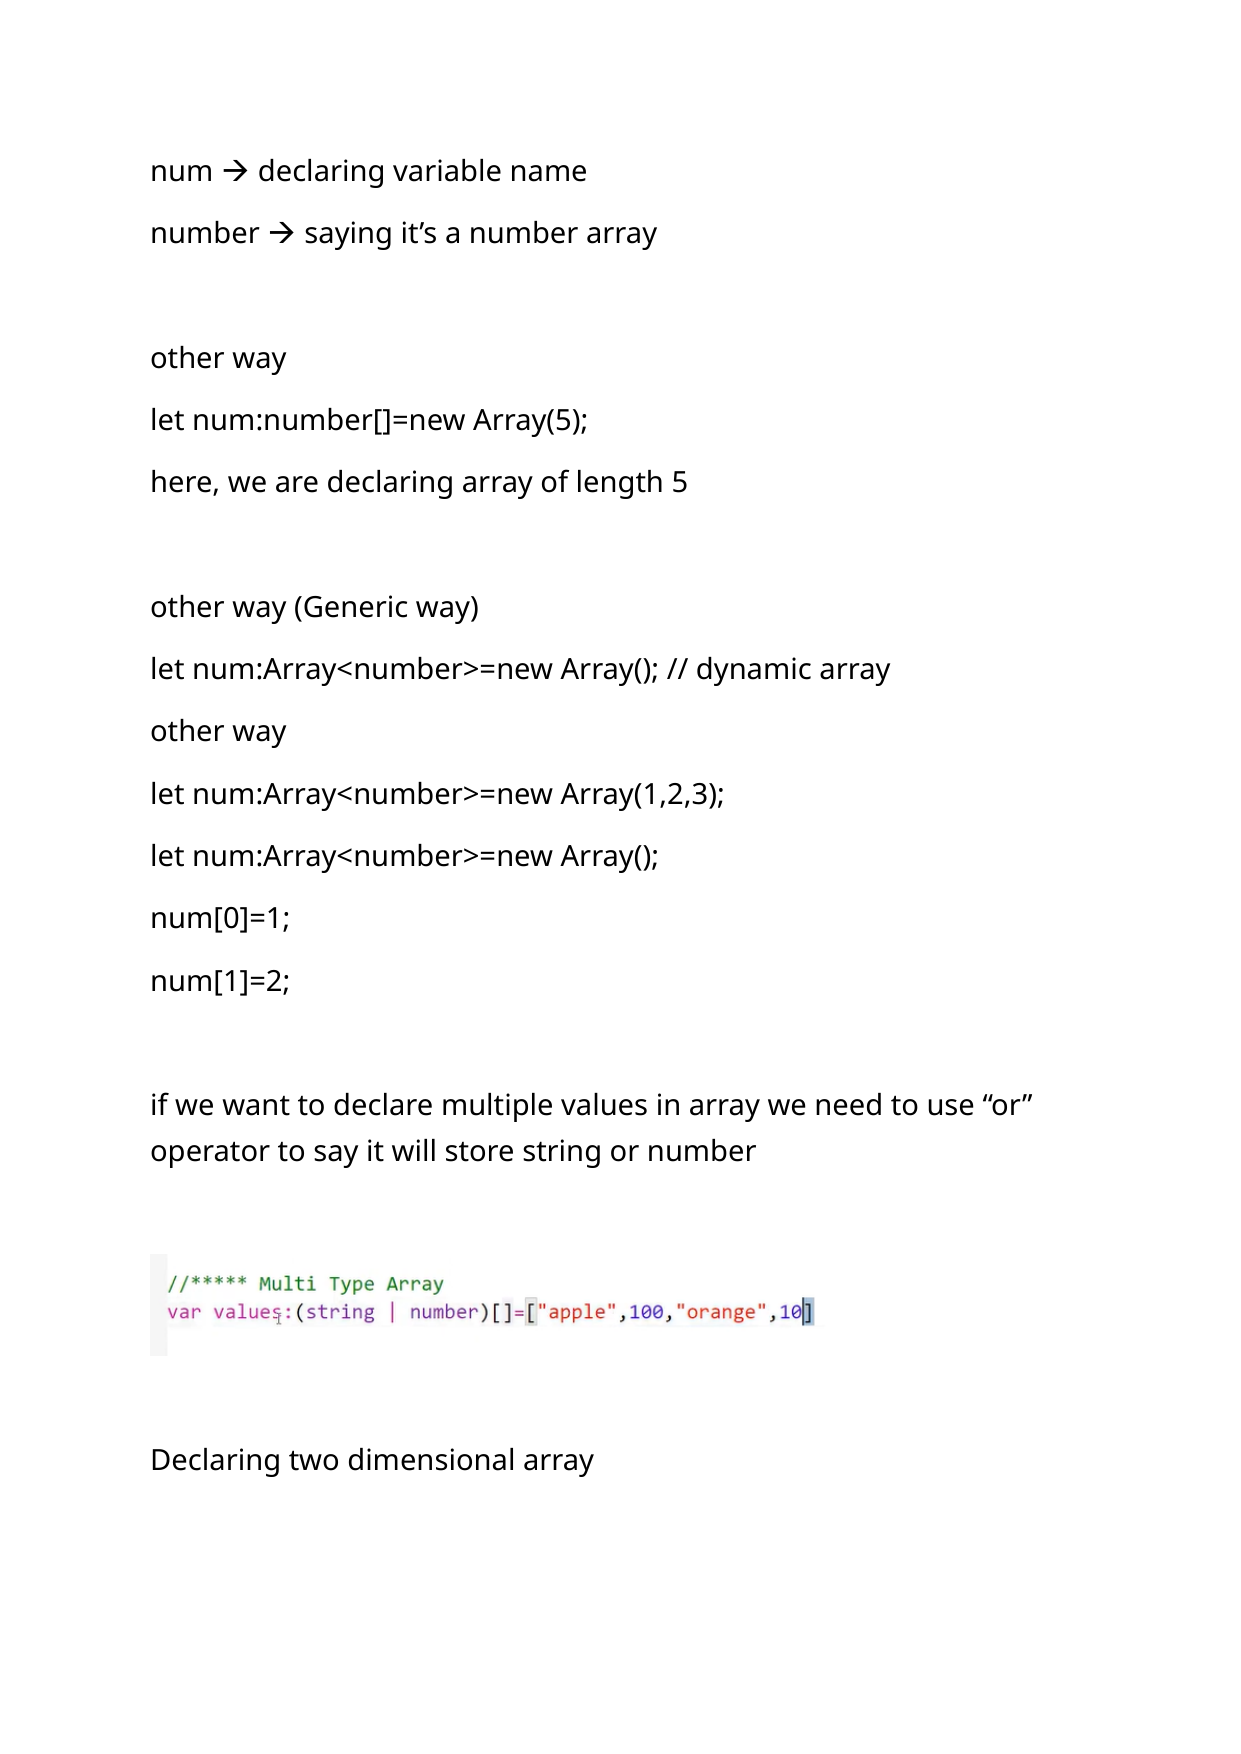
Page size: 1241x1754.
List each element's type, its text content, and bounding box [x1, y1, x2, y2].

picture [150, 1254, 866, 1356]
text Declaring two dimensional array [150, 1440, 1090, 1479]
text num[1]=2; [150, 960, 1090, 999]
text let num:Array<number>=new Array(1,2,3); [150, 773, 1090, 813]
text let num:Array<number>=new Array(); // dynamic array [150, 648, 1090, 688]
text here, we are declaring array of length 5 [150, 461, 1090, 501]
text num declaring variable name [150, 150, 1090, 190]
text other way (Generic way) [150, 586, 1090, 626]
text if we want to declare multiple values in array we need to use “or” operator to say it will store string or number [150, 1084, 1090, 1170]
text other way [150, 711, 1090, 750]
text number saying it’s a number array [150, 212, 1090, 252]
text other way [150, 337, 1090, 377]
text let num:number[]=new Array(5); [150, 399, 1090, 439]
text let num:Array<number>=new Array(); [150, 835, 1090, 875]
text num[0]=1; [150, 897, 1090, 937]
